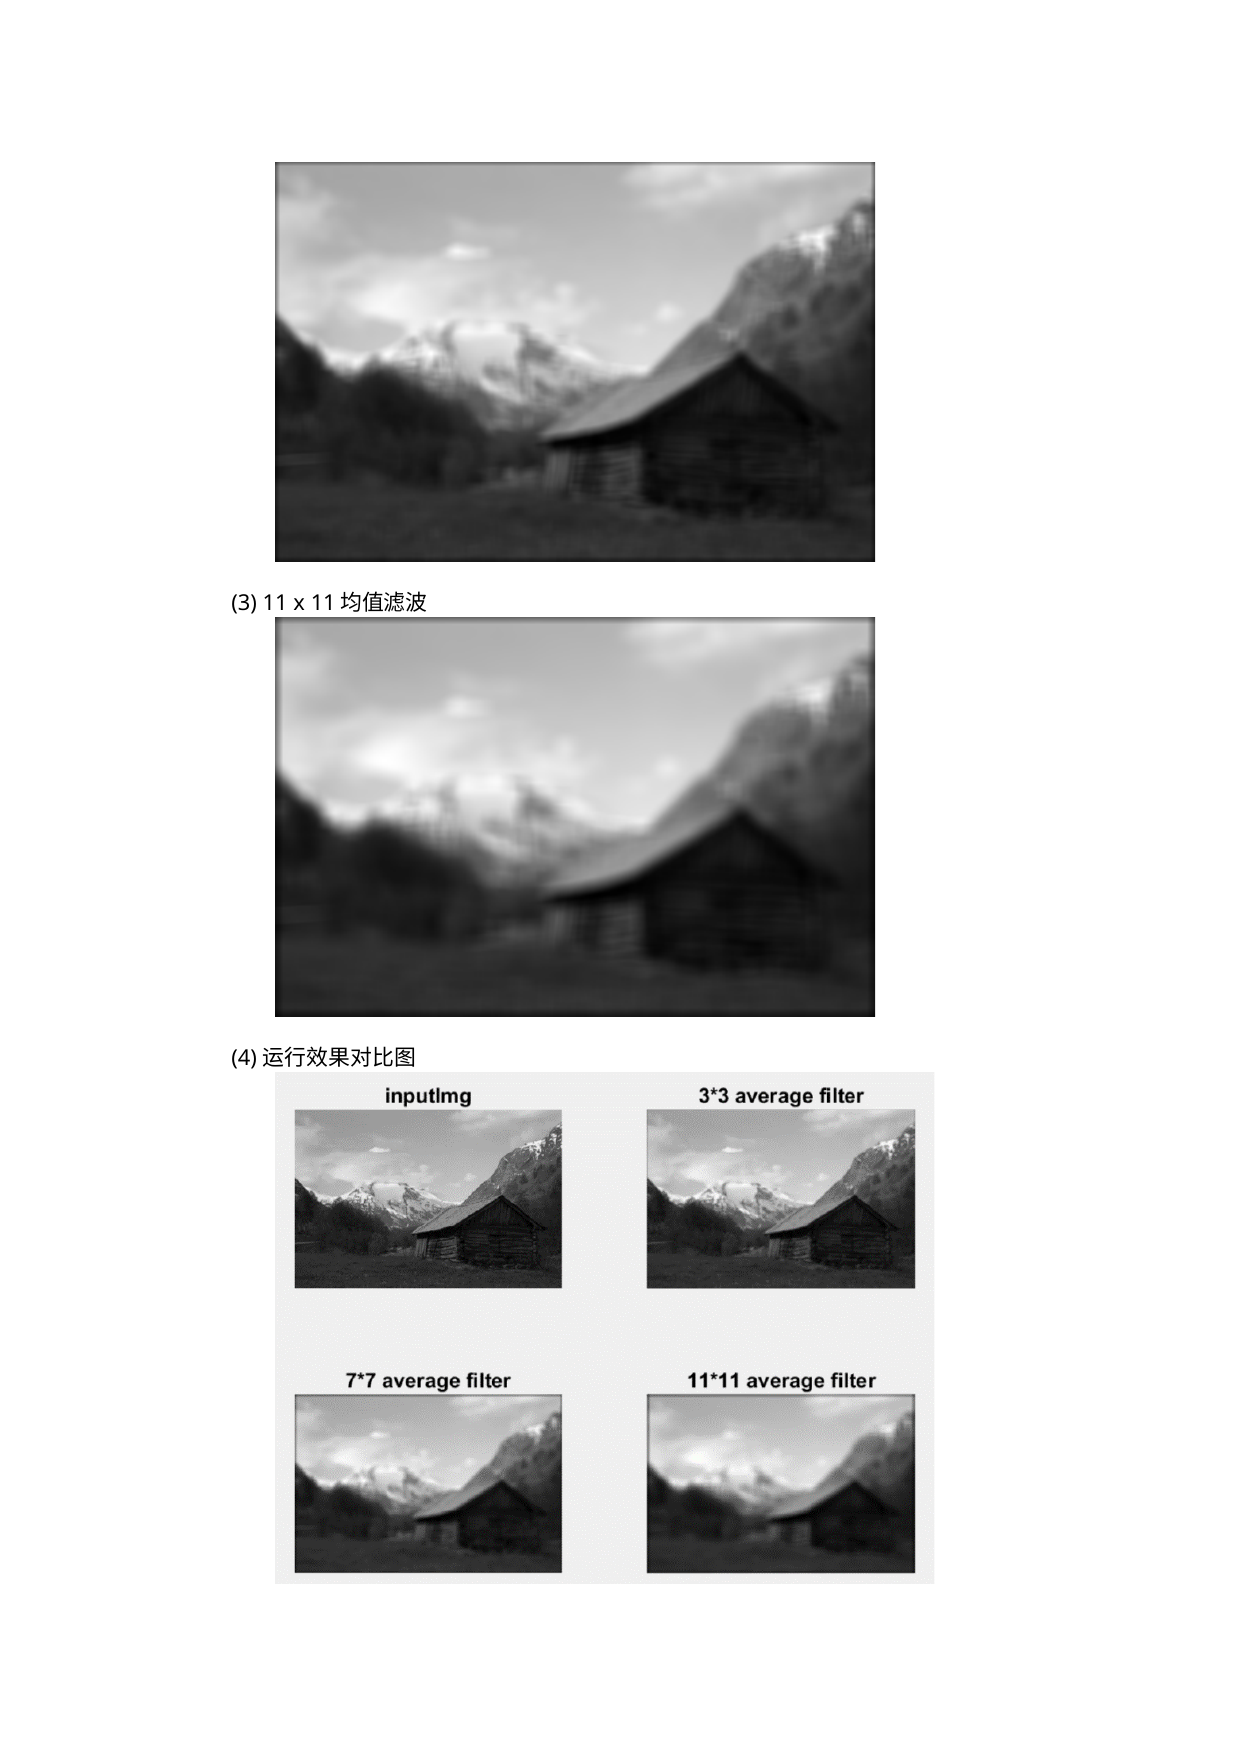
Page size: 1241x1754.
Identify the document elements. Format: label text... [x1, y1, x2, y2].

picture [275, 1072, 935, 1584]
picture [275, 617, 876, 1017]
text (4) 运行效果对比图 [187, 1039, 1053, 1072]
picture [275, 162, 876, 562]
text (3) 11 x 11均值滤波 [187, 584, 1053, 617]
